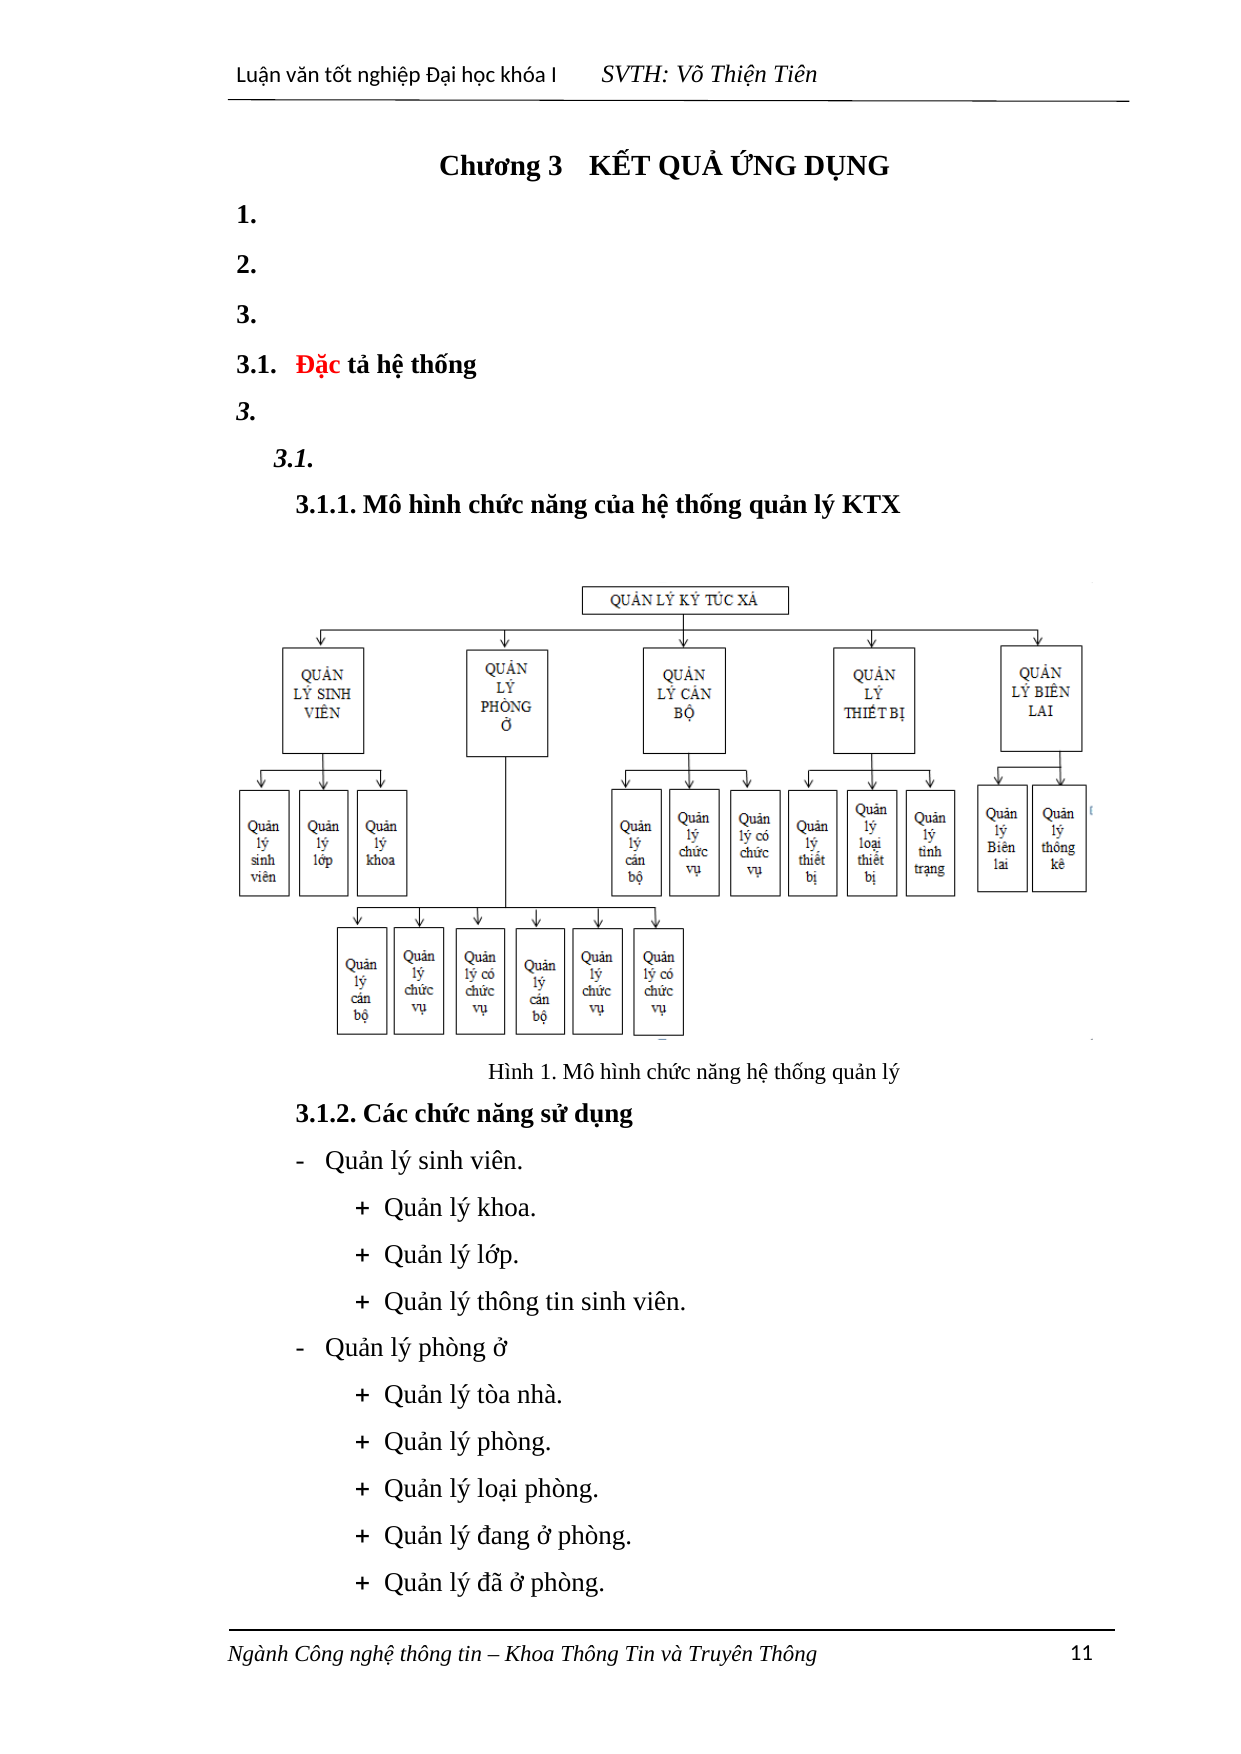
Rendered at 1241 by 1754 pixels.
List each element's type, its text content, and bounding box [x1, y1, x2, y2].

list Quản lý lớp. [354, 1238, 1093, 1269]
list Quản lý thông tin sinh viên. [354, 1284, 1093, 1316]
picture [236, 582, 1093, 1040]
text Quản lý phòng ở [236, 1331, 1093, 1363]
list Quản lý đang ở phòng. [354, 1519, 1093, 1550]
text Đặc tả hệ thống [236, 349, 1093, 380]
text Mô hình chức năng của hệ thống quản lý KTX [295, 489, 1093, 520]
text Hình 1. Mô hình chức năng hệ thống quản lý [295, 1058, 1093, 1084]
text Quản lý sinh viên. [236, 1144, 1093, 1175]
list Quản lý phòng. [354, 1425, 1093, 1456]
text KẾT QUẢ ỨNG DỤNG [236, 148, 1093, 181]
list Quản lý tòa nhà. [354, 1378, 1093, 1409]
list Quản lý đã ở phòng. [354, 1566, 1093, 1597]
list Quản lý khoa. [354, 1191, 1093, 1222]
list Quản lý loại phòng. [354, 1472, 1093, 1503]
text Các chức năng sử dụng [295, 1097, 1093, 1129]
